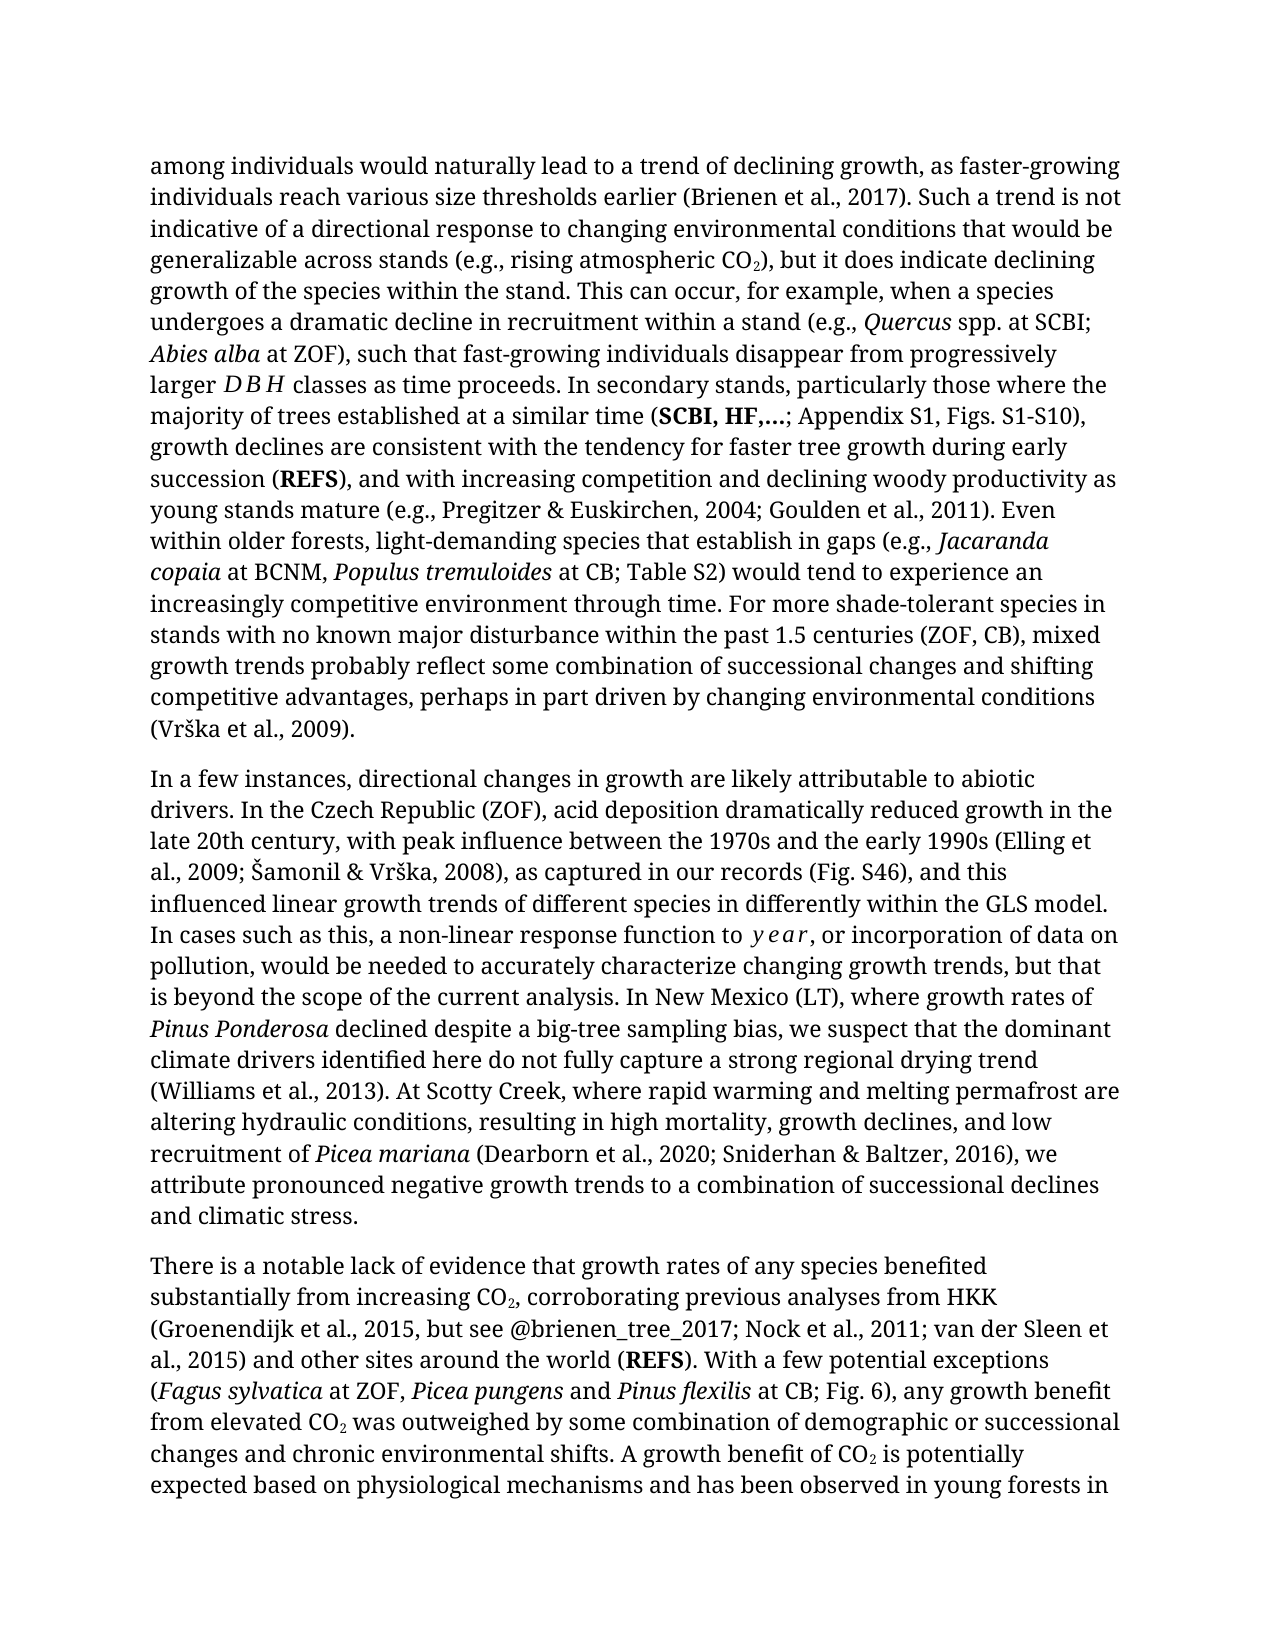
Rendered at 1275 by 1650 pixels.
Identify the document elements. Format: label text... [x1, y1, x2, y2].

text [150, 150, 1125, 744]
text In a few instances, directional changes in growth are likely attributable to abiotic drivers. In the Czech Republic (ZOF), acid deposition dramatically reduced growth in the late 20th century, with peak influence between the 1970s and the early 1990s (Elling et al., 2009; Šamonil & Vrška, 2008), as captured in our records (Fig. S46), and this influenced linear growth trends of different species in differently within the GLS model. In cases such as this, a non-linear response function to , or incorporation of data on pollution, would be needed to accurately characterize changing growth trends, but that is beyond the scope of the current analysis. In New Mexico (LT), where growth rates of Pinus Ponderosa declined despite a big-tree sampling bias, we suspect that the dominant climate drivers identified here do not fully capture a strong regional drying trend (Williams et al., 2013). At Scotty Creek, where rapid warming and melting permafrost are altering hydraulic conditions, resulting in high mortality, growth declines, and low recruitment of Picea mariana (Dearborn et al., 2020; Sniderhan & Baltzer, 2016), we attribute pronounced negative growth trends to a combination of successional declines and climatic stress. [150, 762, 1125, 1231]
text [150, 1250, 1125, 1500]
